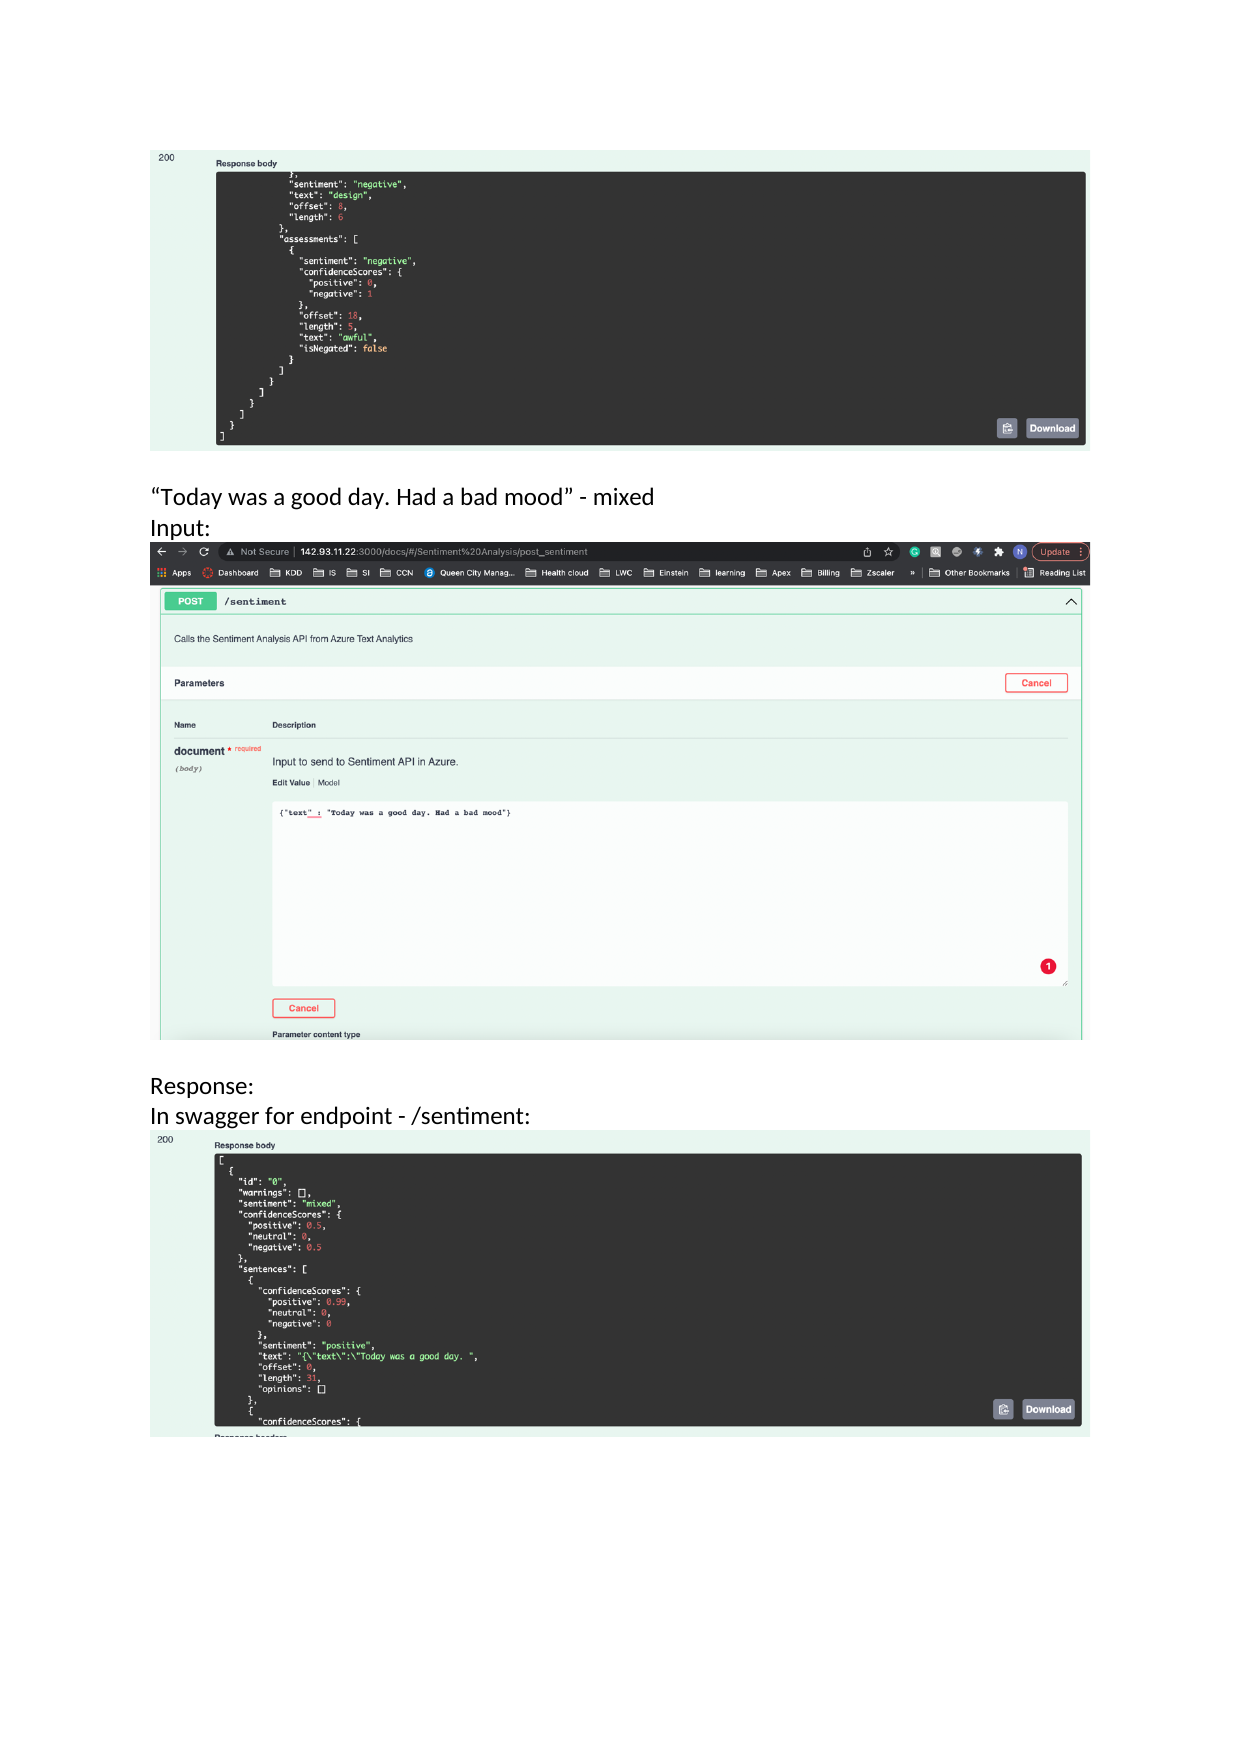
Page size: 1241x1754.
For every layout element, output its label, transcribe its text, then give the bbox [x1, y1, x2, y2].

picture [150, 542, 1091, 1040]
picture [150, 150, 1091, 451]
text “Today was a good day. Had a bad mood” - mixed [150, 481, 1090, 512]
text In swagger for endpoint - /sentiment: [150, 1100, 1090, 1130]
text Input: [150, 512, 1090, 542]
picture [150, 1130, 1091, 1437]
text Response: [150, 1070, 1090, 1100]
